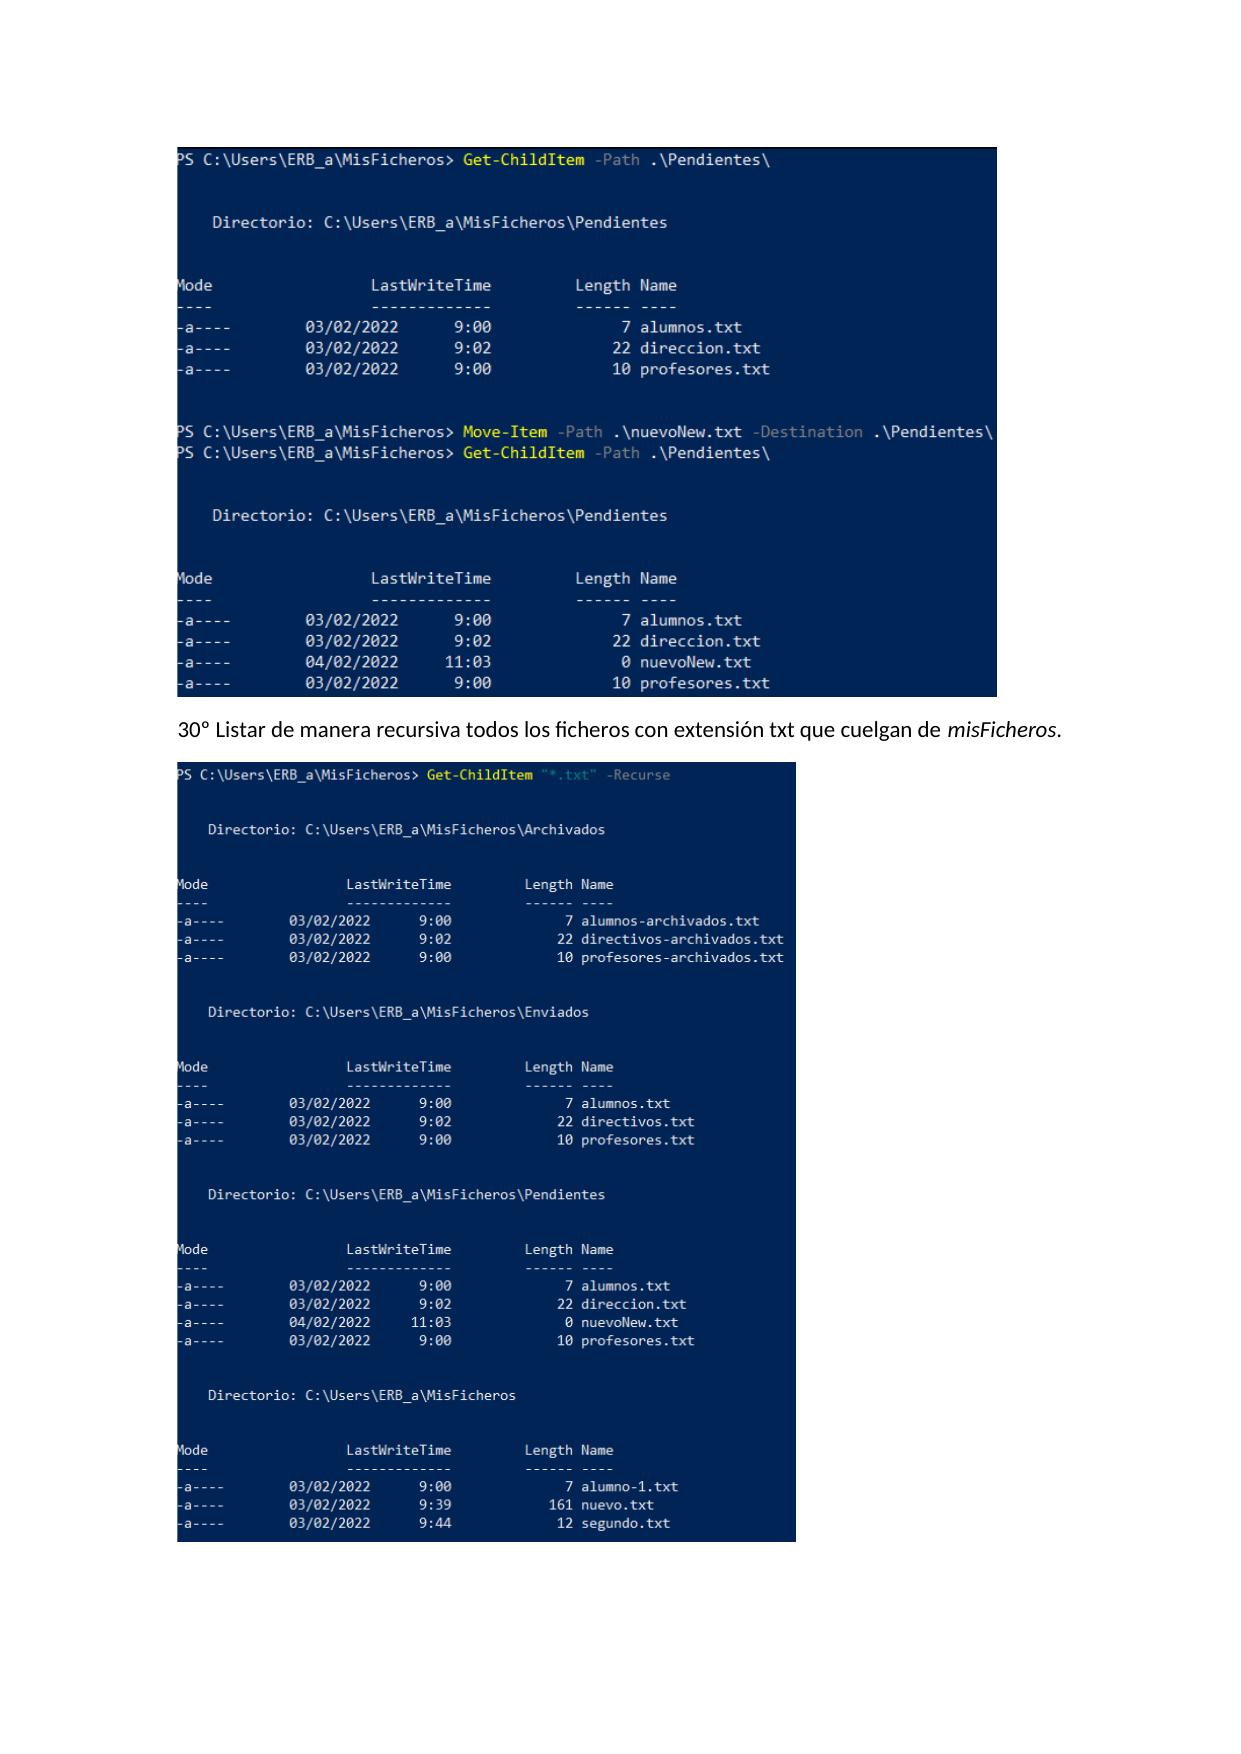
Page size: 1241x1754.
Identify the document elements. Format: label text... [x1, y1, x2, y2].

picture [177, 147, 997, 697]
picture [177, 762, 796, 1542]
text 30º Listar de manera recursiva todos los ficheros con extensión txt que cuelgan de misFicheros. [177, 715, 1063, 743]
